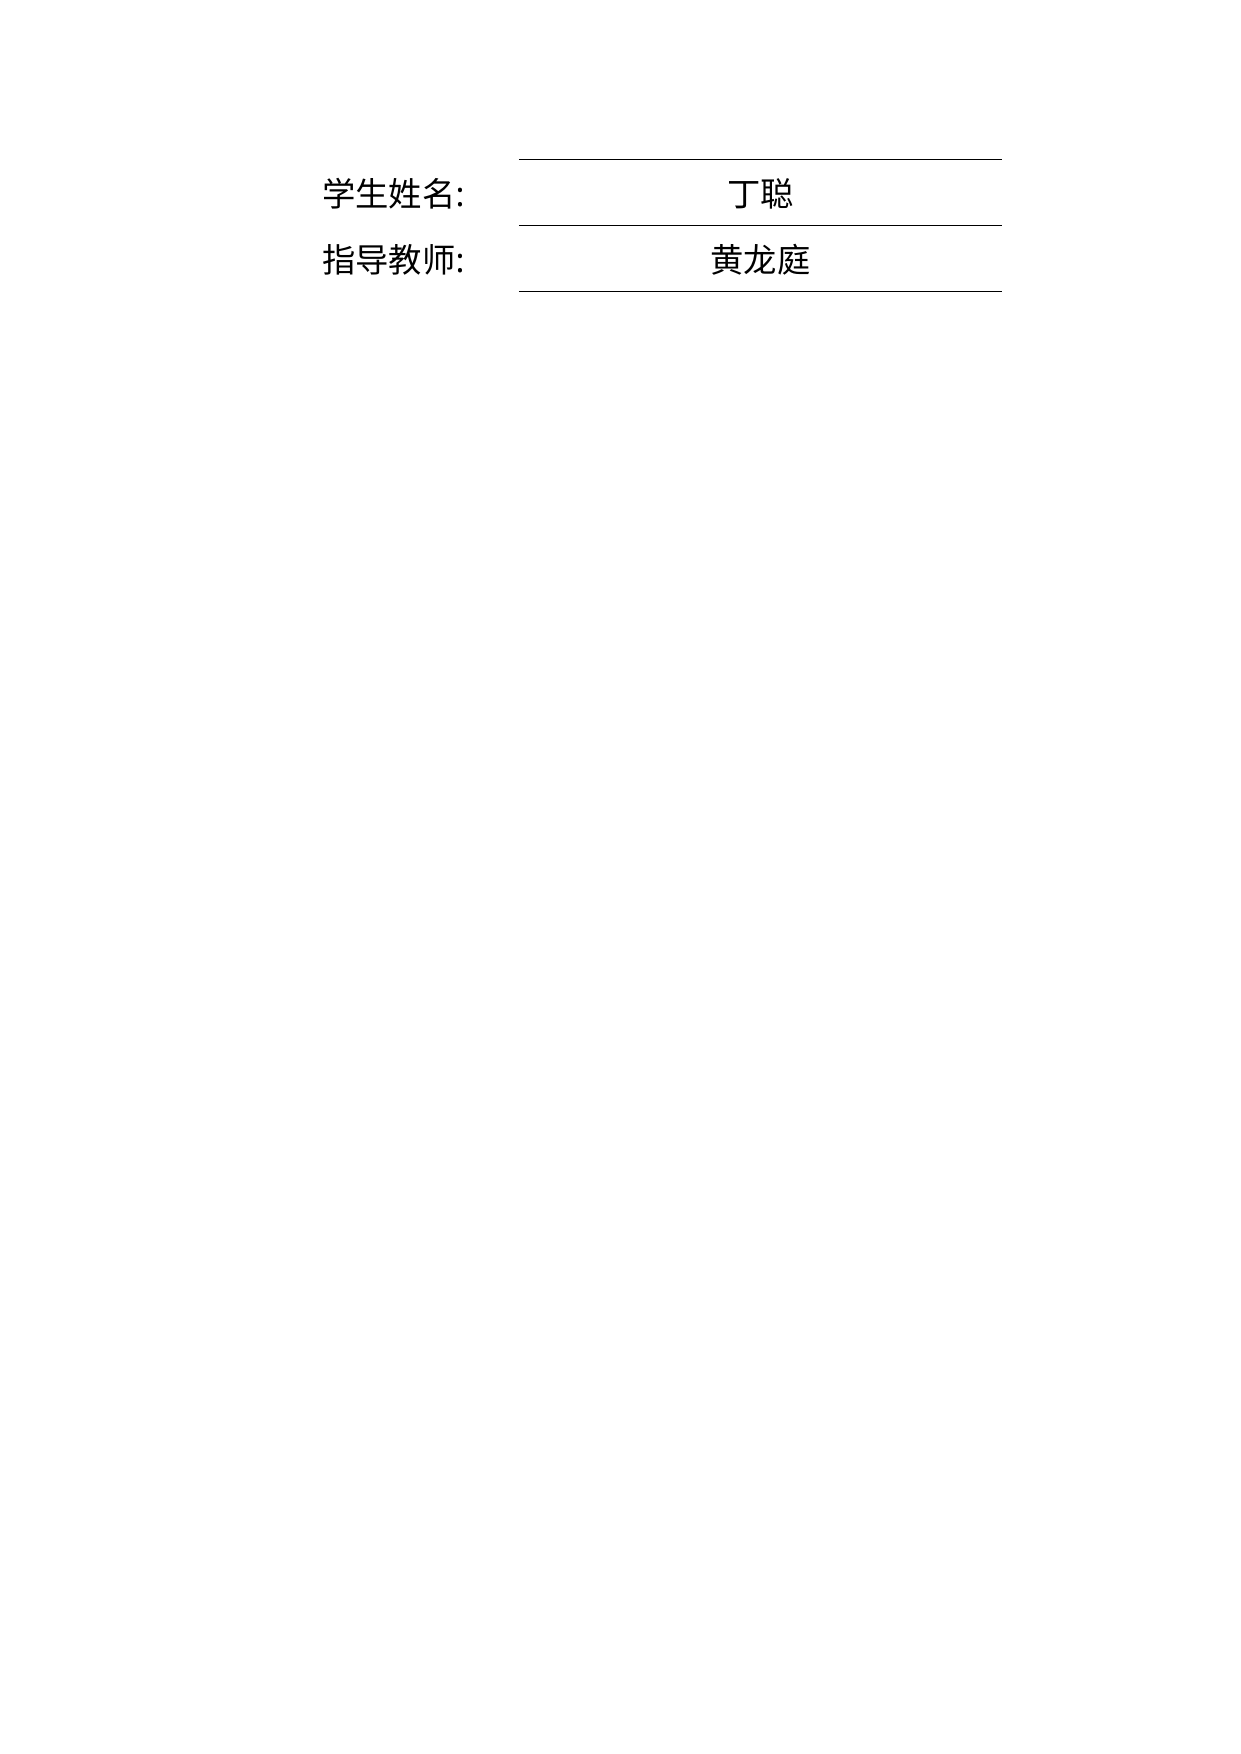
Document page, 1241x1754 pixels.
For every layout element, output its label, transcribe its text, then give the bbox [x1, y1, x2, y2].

table_cell 指导教师: [268, 225, 519, 291]
table_cell 学生姓名: [268, 159, 519, 225]
table_cell 黄龙庭 [519, 226, 1002, 291]
table_cell 丁聪 [519, 160, 1002, 225]
